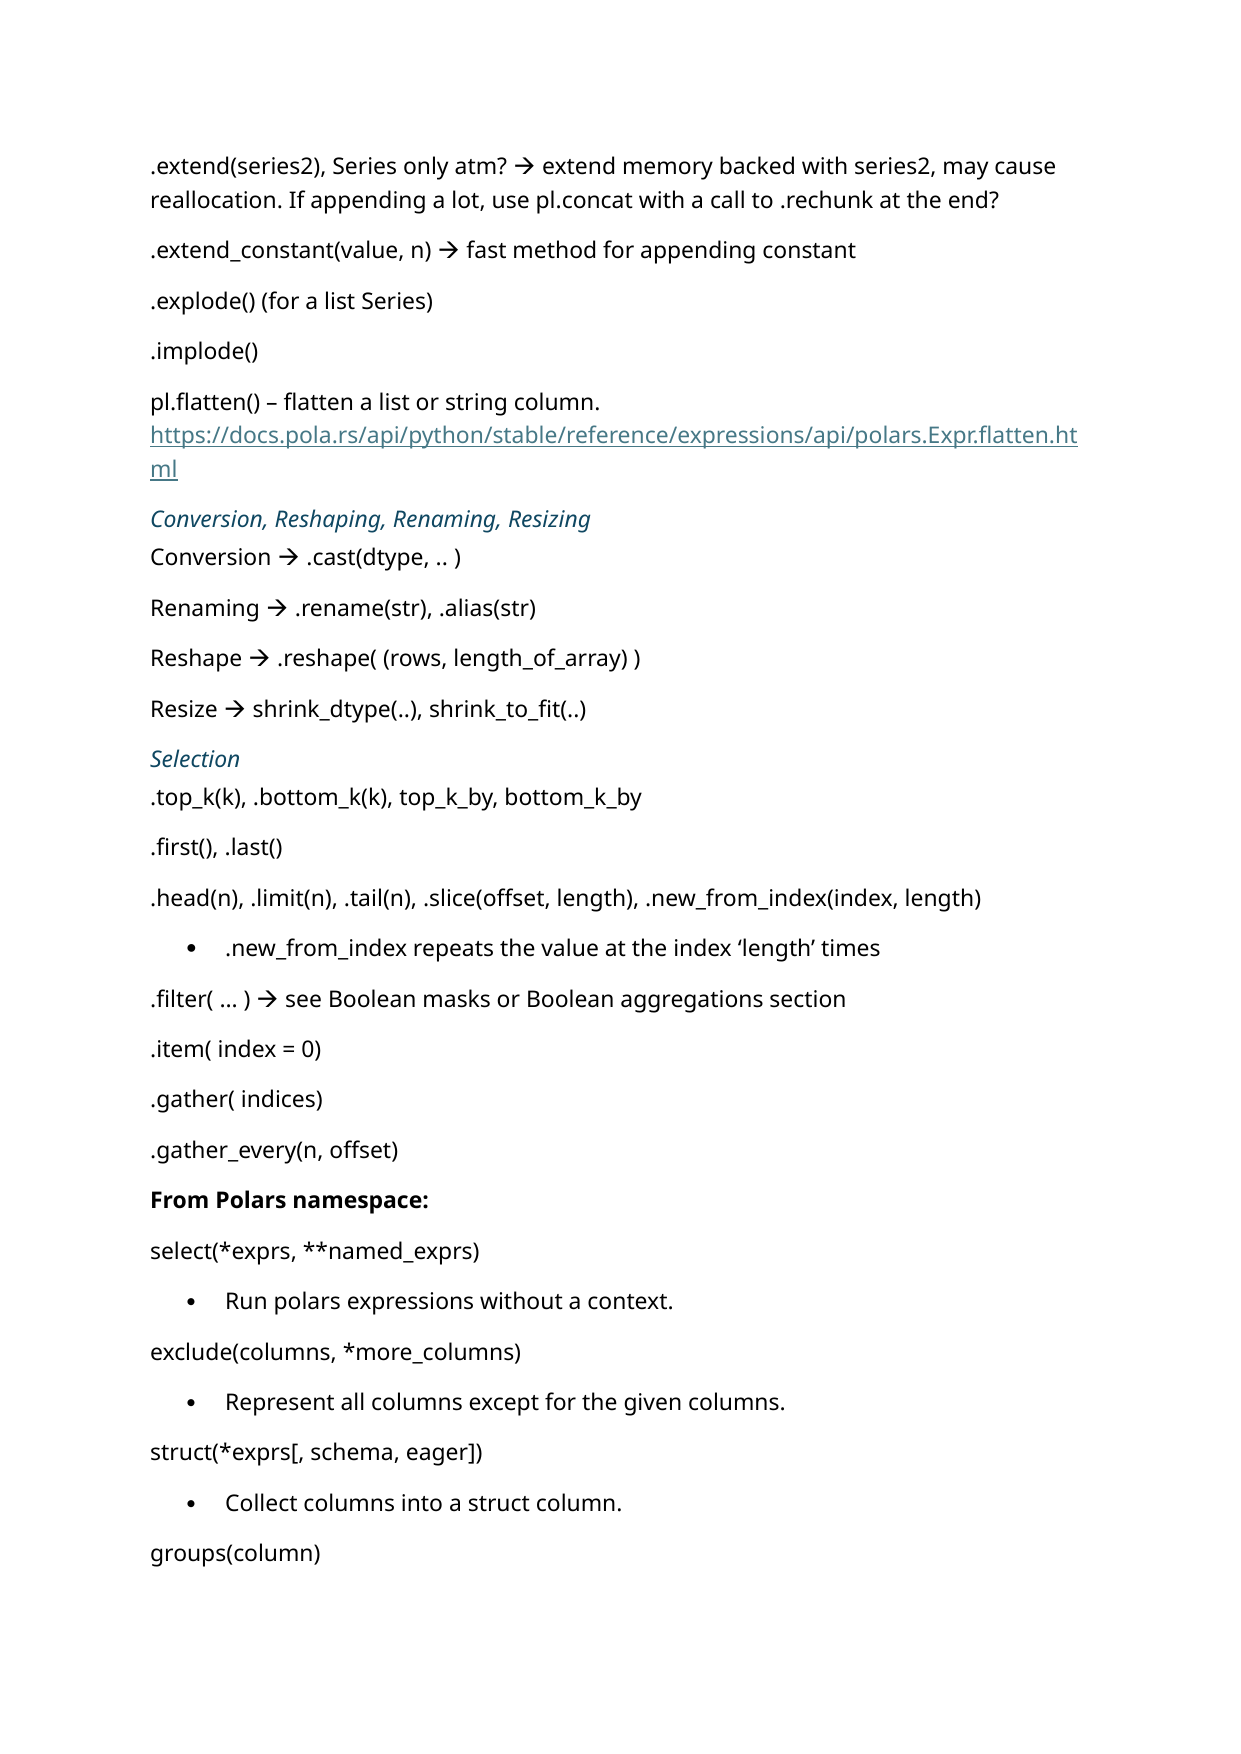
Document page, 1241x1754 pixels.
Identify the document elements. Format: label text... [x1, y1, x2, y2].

text exclude(columns, *more_columns) [150, 1335, 1090, 1367]
text .top_k(k), .bottom_k(k), top_k_by, bottom_k_by [150, 781, 1090, 812]
subtitle Conversion, Reshaping, Renaming, Resizing [150, 503, 1090, 534]
text From Polars namespace: [150, 1184, 1090, 1215]
text .explode() (for a list Series) [150, 284, 1090, 316]
list Run polars expressions without a context. [187, 1285, 1090, 1316]
text .filter( … ) see Boolean masks or Boolean aggregations section [150, 982, 1090, 1014]
list Collect columns into a struct column. [187, 1487, 1090, 1518]
text .implode() [150, 335, 1090, 366]
text Conversion .cast(dtype, .. ) [150, 541, 1090, 572]
text Renaming .rename(str), .alias(str) [150, 592, 1090, 623]
text select(*exprs, **named_exprs) [150, 1234, 1090, 1266]
text struct(*exprs[, schema, eager]) [150, 1436, 1090, 1467]
text .gather_every(n, offset) [150, 1134, 1090, 1165]
text groups(column) [150, 1537, 1090, 1568]
list .new_from_index repeats the value at the index ‘length’ times [187, 932, 1090, 963]
text pl.flatten() – flatten a list or string column. https://docs.pola.rs/api/python/stable/reference/expressions/api/polars.Expr.flatten.html [150, 385, 1090, 484]
text .first(), .last() [150, 831, 1090, 862]
text .item( index = 0) [150, 1033, 1090, 1064]
text Resize shrink_dtype(..), shrink_to_fit(..) [150, 692, 1090, 724]
text .extend_constant(value, n) fast method for appending constant [150, 234, 1090, 265]
subtitle Selection [150, 743, 1090, 774]
text .extend(series2), Series only atm? extend memory backed with series2, may cause reallocation. If appending a lot, use pl.concat with a call to .rechunk at the end? [150, 150, 1090, 215]
list Represent all columns except for the given columns. [187, 1386, 1090, 1417]
text .head(n), .limit(n), .tail(n), .slice(offset, length), .new_from_index(index, length) [150, 882, 1090, 913]
text Reshape .reshape( (rows, length_of_array) ) [150, 642, 1090, 673]
text .gather( indices) [150, 1083, 1090, 1114]
